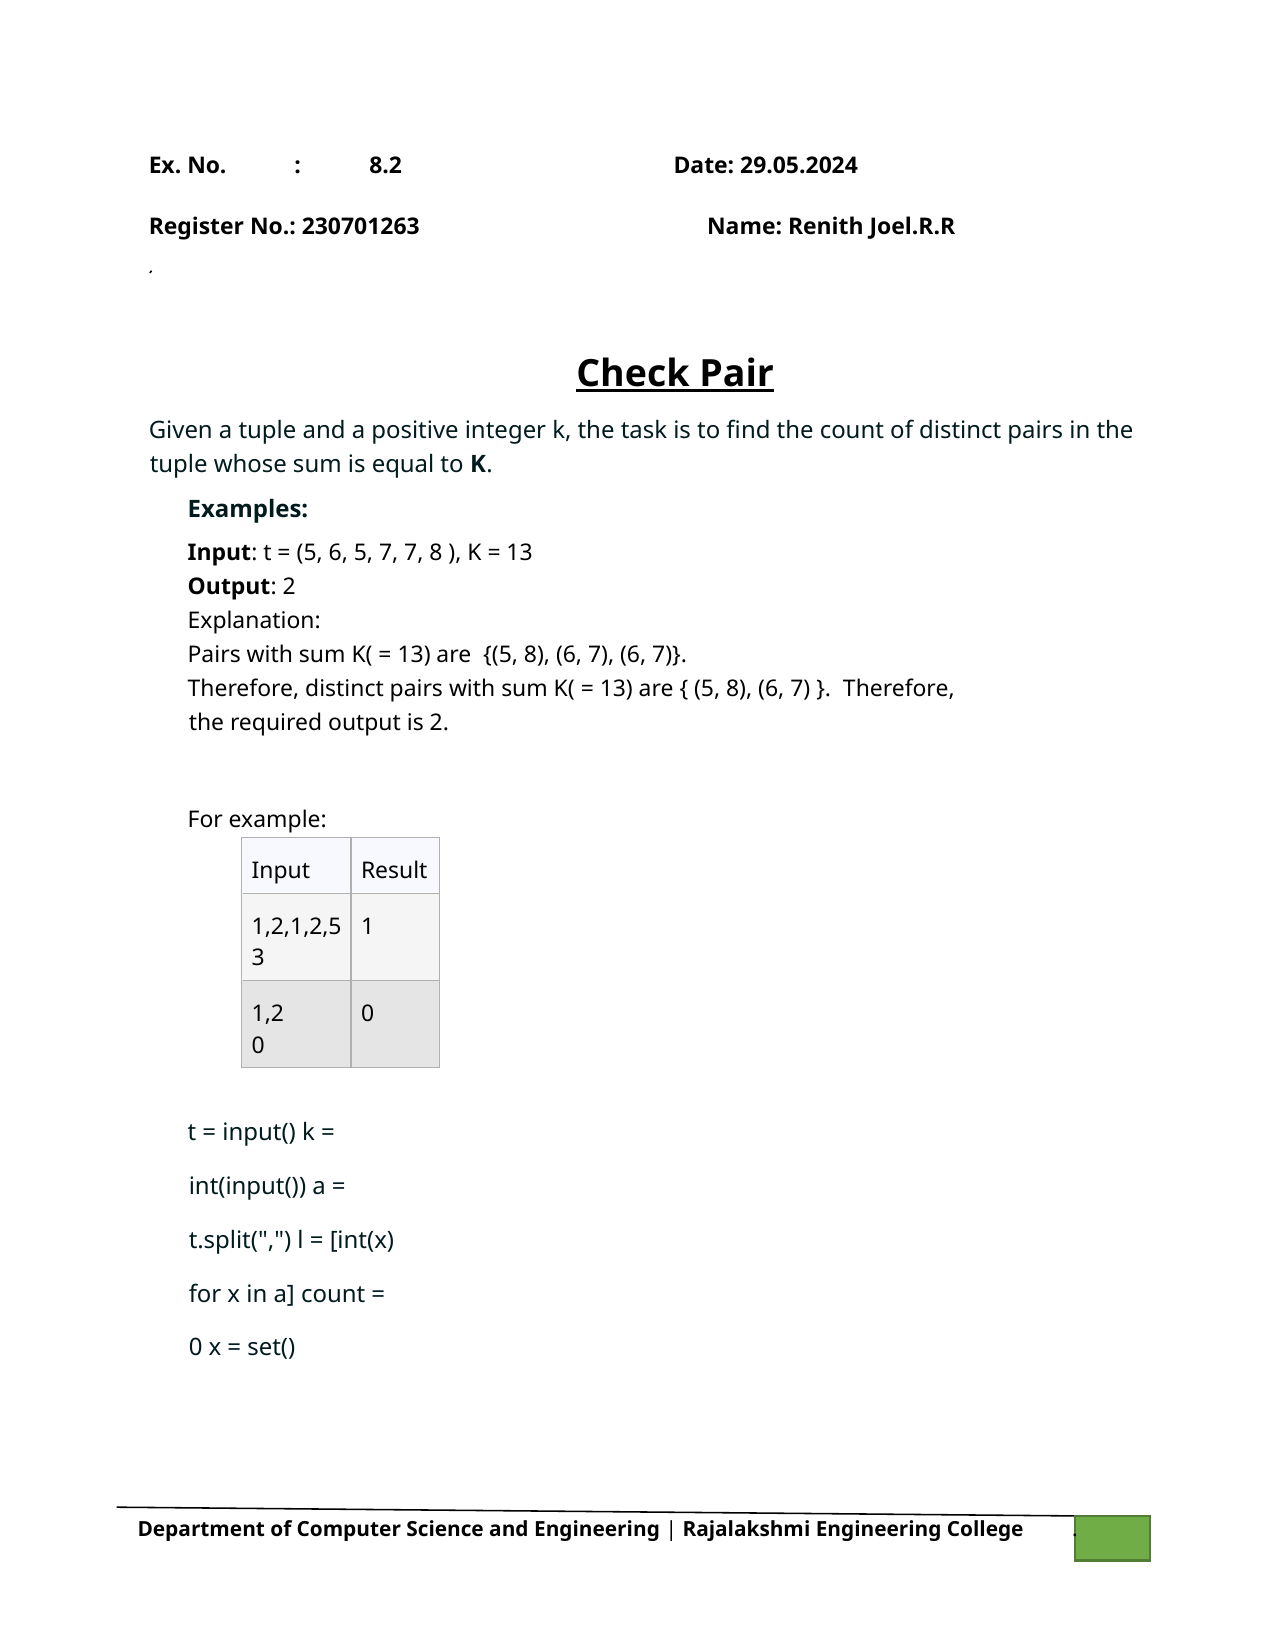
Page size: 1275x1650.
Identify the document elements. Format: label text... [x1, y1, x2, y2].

text Output: 2 [187, 570, 1169, 601]
text Therefore, distinct pairs with sum K( = 13) are { (5, 8), (6, 7) }. Therefore, the required output is 2. [187, 672, 965, 737]
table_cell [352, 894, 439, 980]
text For example: [187, 802, 551, 834]
text Ex. No. : 8.2 Date: 29.05.2024 [148, 149, 1169, 180]
text Input: t = (5, 6, 5, 7, 7, 8 ), K = 13 [187, 536, 551, 567]
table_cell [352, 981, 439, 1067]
text Pairs with sum K( = 13) are {(5, 8), (6, 7), (6, 7)}. [187, 638, 1169, 669]
text Register No.: 230701263 Name: Renith Joel.R.R [148, 210, 1169, 241]
text Given a tuple and a positive integer k, the task is to find the count of distinct pairs in the tuple whose sum is equal to K. [148, 413, 1144, 479]
text Explanation: [187, 604, 551, 635]
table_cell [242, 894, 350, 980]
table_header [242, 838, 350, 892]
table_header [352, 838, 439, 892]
text t = input() k = int(input()) a = t.split(",") l = [int(x) for x in a] count = 0 x = set() [187, 1115, 405, 1363]
subtitle Check Pair [181, 346, 1169, 397]
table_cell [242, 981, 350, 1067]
text Examples: [187, 491, 1101, 524]
